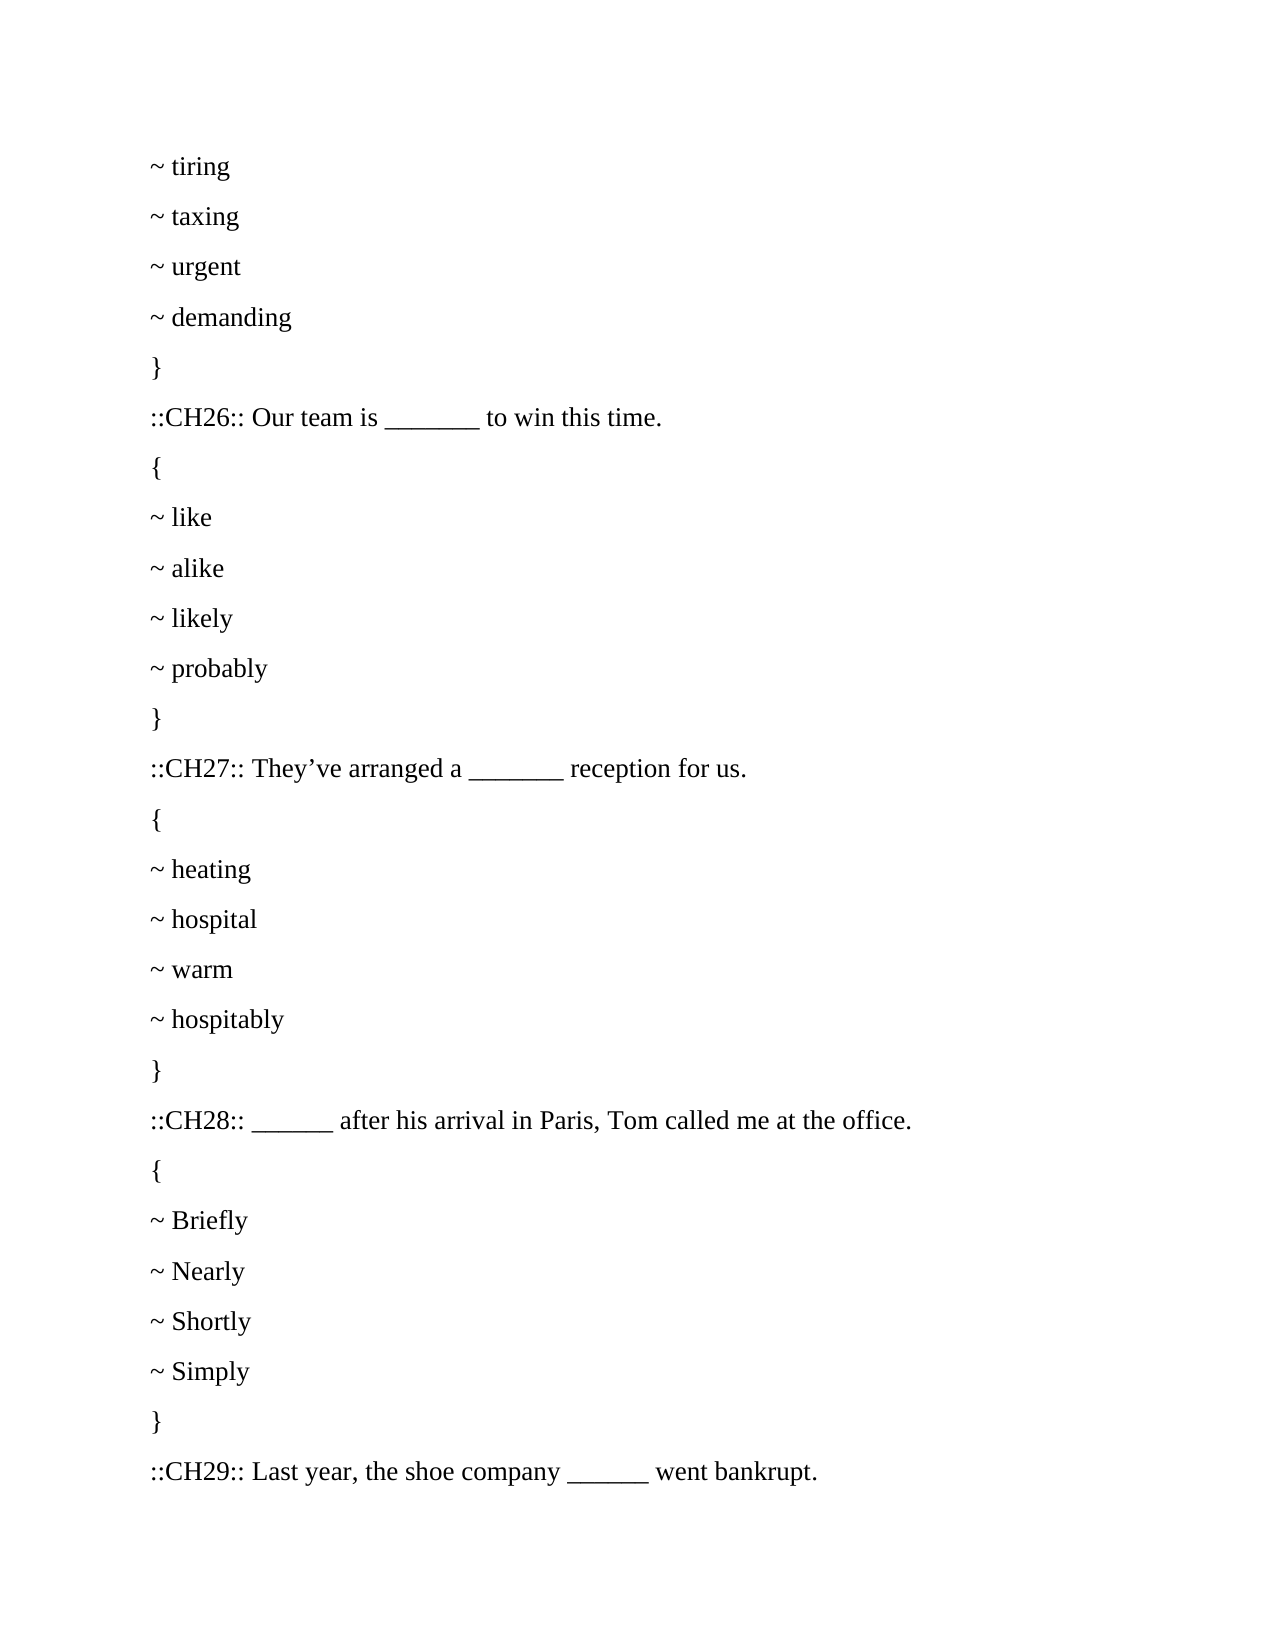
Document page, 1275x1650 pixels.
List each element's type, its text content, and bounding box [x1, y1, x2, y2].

text ~ Nearly [150, 1254, 1125, 1286]
text ~ hospital [150, 903, 1125, 934]
text ~ Simply [150, 1355, 1125, 1386]
text ~ demanding [150, 301, 1125, 332]
text ~ likely [150, 602, 1125, 633]
text ::CH28:: ______ after his arrival in Paris, Tom called me at the office. [150, 1104, 1125, 1135]
text ~ heating [150, 853, 1125, 884]
text ~ alike [150, 552, 1125, 583]
text ~ like [150, 501, 1125, 533]
text ~ warm [150, 953, 1125, 984]
text ~ taxing [150, 200, 1125, 231]
text { [150, 1154, 1125, 1185]
text ~ tiring [150, 150, 1125, 181]
text ::CH29:: Last year, the shoe company ______ went bankrupt. [150, 1455, 1125, 1487]
text } [150, 702, 1125, 733]
text { [150, 451, 1125, 482]
text { [150, 803, 1125, 834]
text ~ urgent [150, 250, 1125, 282]
text ~ Briefly [150, 1204, 1125, 1236]
text ~ Shortly [150, 1305, 1125, 1336]
text ~ hospitably [150, 1003, 1125, 1035]
text } [150, 1054, 1125, 1085]
text } [150, 351, 1125, 382]
text ~ probably [150, 652, 1125, 683]
text } [150, 1405, 1125, 1436]
text ::CH26:: Our team is _______ to win this time. [150, 401, 1125, 432]
text ::CH27:: They’ve arranged a _______ reception for us. [150, 752, 1125, 784]
